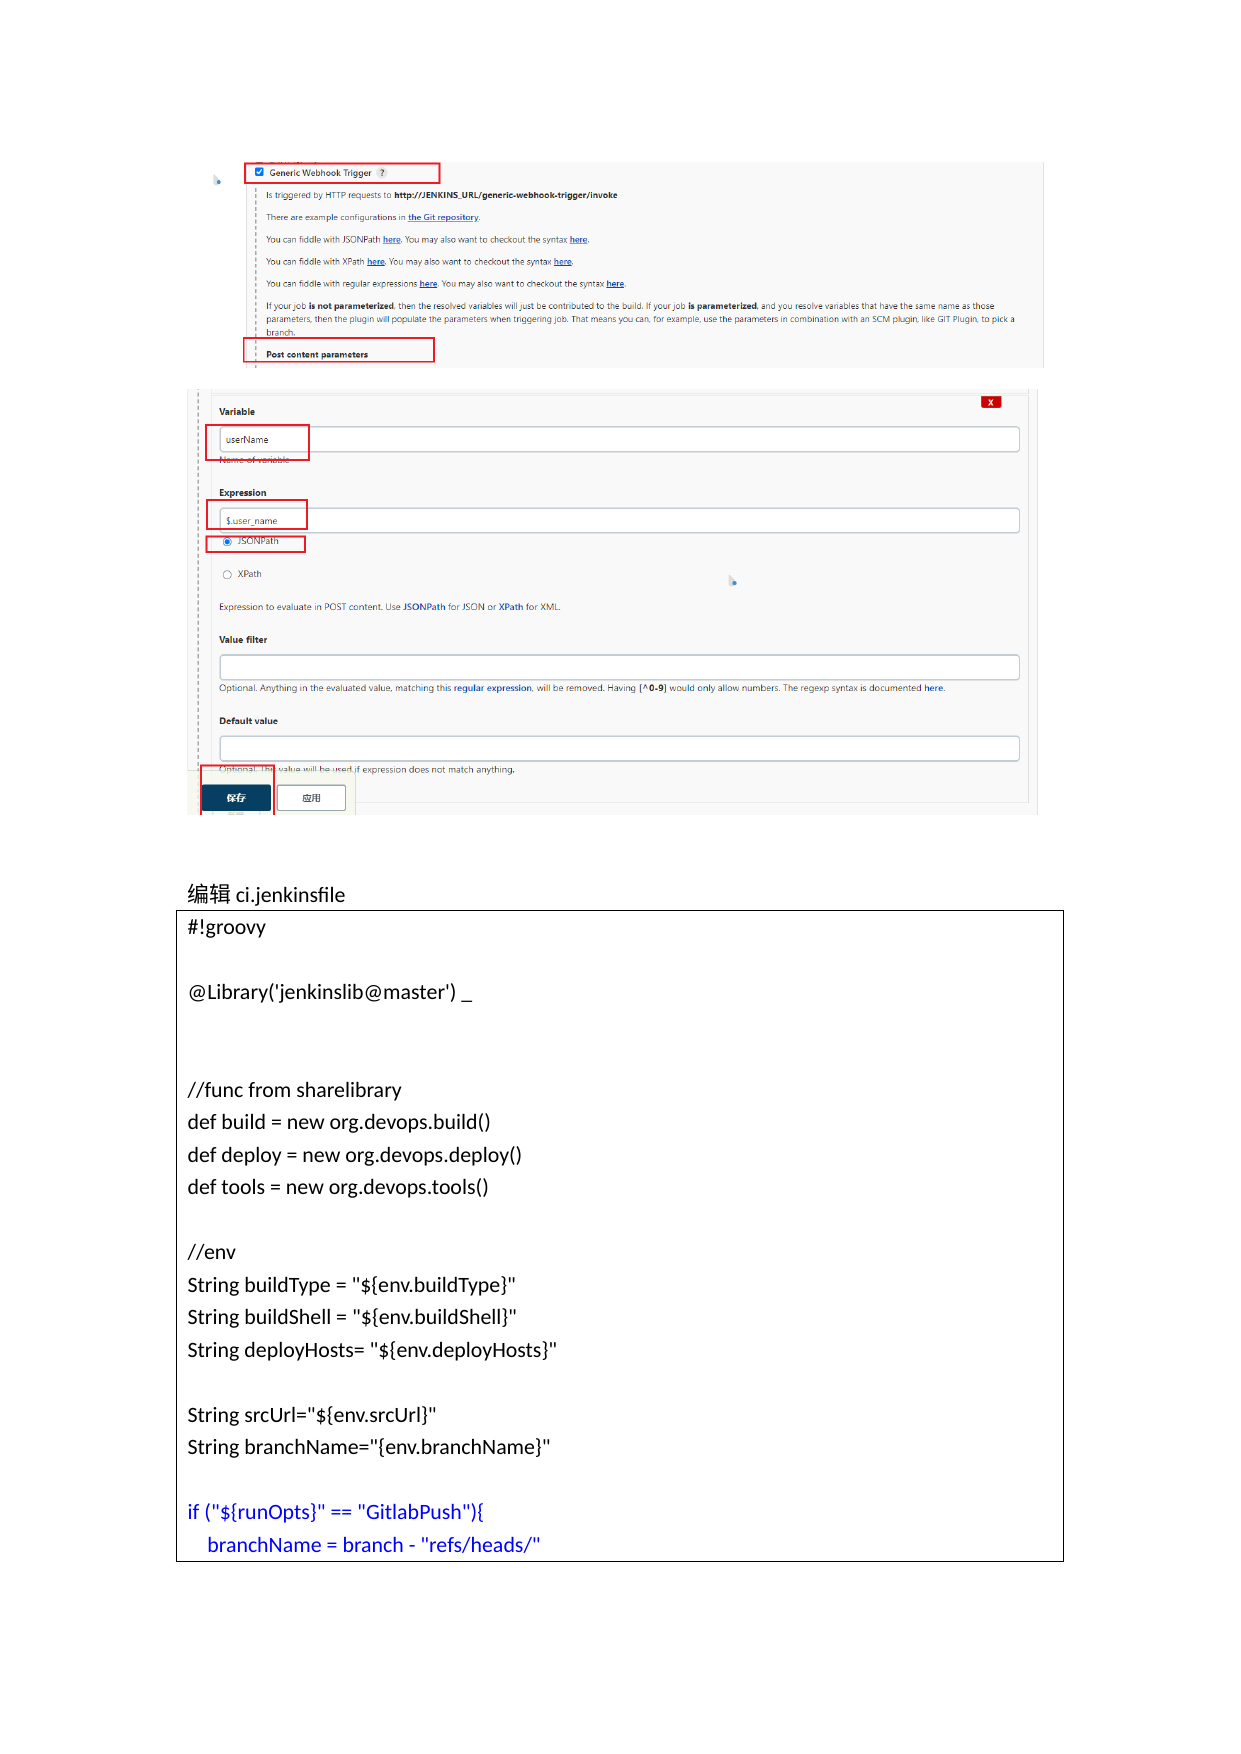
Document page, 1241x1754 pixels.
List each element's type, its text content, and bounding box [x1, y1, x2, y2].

text 编辑ci.jenkinsfile [187, 877, 1053, 909]
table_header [177, 911, 1063, 1561]
picture [187, 162, 1052, 368]
picture [187, 389, 1052, 815]
